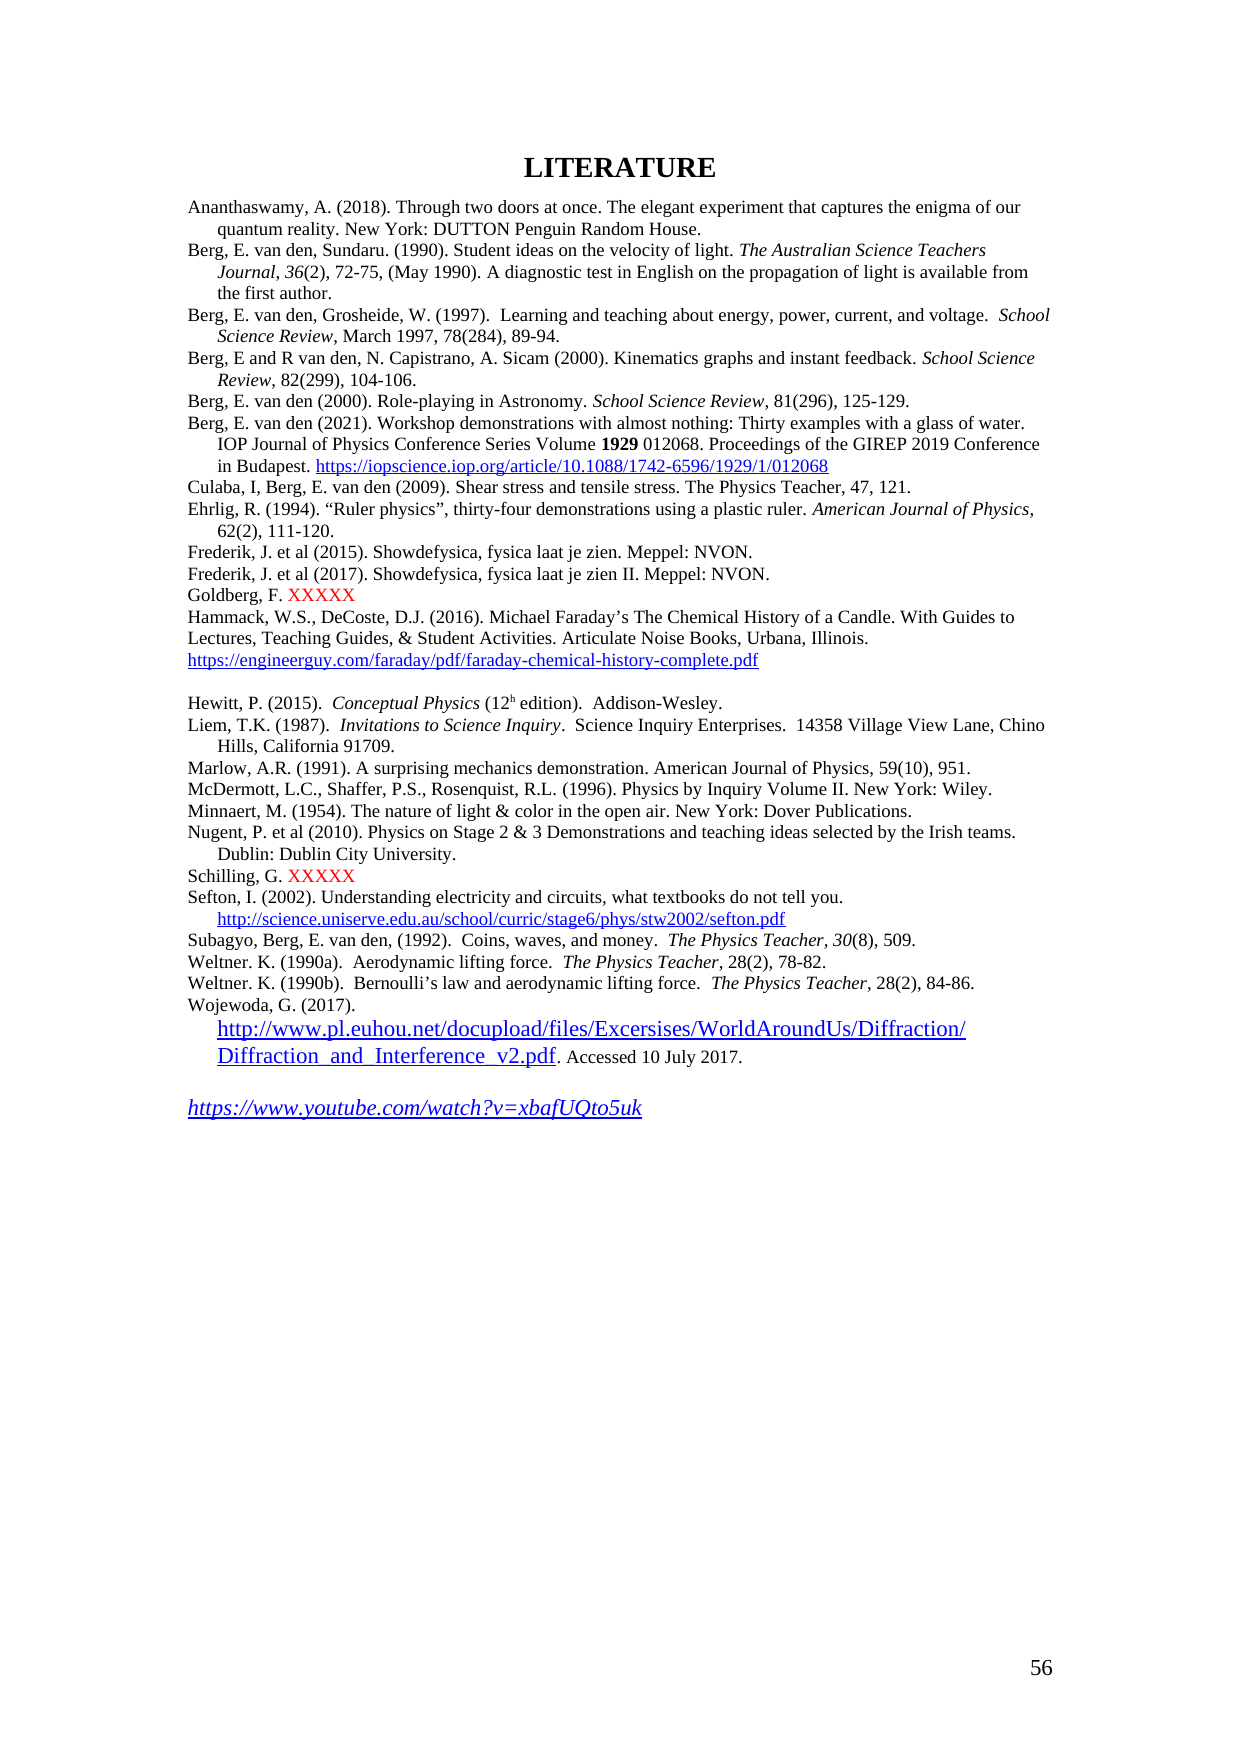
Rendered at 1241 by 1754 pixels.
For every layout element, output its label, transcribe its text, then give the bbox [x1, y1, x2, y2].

text Frederik, J. et al (2015). Showdefysica, fysica laat je zien. Meppel: NVON. [187, 541, 1053, 563]
text Goldberg, F. XXXXX [187, 584, 1053, 606]
text Berg, E. van den, Sundaru. (1990). Student ideas on the velocity of light. The Australian Science Teachers Journal, 36(2), 72-75, (May 1990). A diagnostic test in English on the propagation of light is available from the first author. [187, 239, 1053, 304]
text Minnaert, M. (1954). The nature of light & color in the open air. New York: Dover Publications. [187, 800, 1053, 821]
text Schilling, G. XXXXX [187, 864, 1053, 886]
text Hewitt, P. (2015). Conceptual Physics (12h edition). Addison-Wesley. [187, 692, 1053, 713]
text Marlow, A.R. (1991). A surprising mechanics demonstration. American Journal of Physics, 59(10), 951. [187, 757, 1053, 778]
text Sefton, I. (2002). Understanding electricity and circuits, what textbooks do not tell you. http://science.uniserve.edu.au/school/curric/stage6/phys/stw2002/sefton.pdf [187, 886, 1053, 929]
text Nugent, P. et al (2010). Physics on Stage 2 & 3 Demonstrations and teaching ideas selected by the Irish teams. Dublin: Dublin City University. [187, 821, 1053, 864]
text Berg, E. van den (2021). Workshop demonstrations with almost nothing: Thirty examples with a glass of water. IOP Journal of Physics Conference Series Volume 1929 012068. Proceedings of the GIREP 2019 Conference in Budapest. https://iopscience.iop.org/article/10.1088/1742-6596/1929/1/012068 [187, 412, 1053, 476]
text Ehrlig, R. (1994). “Ruler physics”, thirty-four demonstrations using a plastic ruler. American Journal of Physics, 62(2), 111-120. [187, 498, 1053, 541]
text Hammack, W.S., DeCoste, D.J. (2016). Michael Faraday’s The Chemical History of a Candle. With Guides to Lectures, Teaching Guides, & Student Activities. Articulate Noise Books, Urbana, Illinois. https://engineerguy.com/faraday/pdf/faraday-chemical-history-complete.pdf [187, 606, 1053, 670]
text Berg, E. van den (2000). Role-playing in Astronomy. School Science Review, 81(296), 125-129. [187, 390, 1053, 412]
text Berg, E and R van den, N. Capistrano, A. Sicam (2000). Kinematics graphs and instant feedback. School Science Review, 82(299), 104-106. [187, 347, 1053, 390]
text Frederik, J. et al (2017). Showdefysica, fysica laat je zien II. Meppel: NVON. [187, 563, 1053, 584]
text Subagyo, Berg, E. van den, (1992). Coins, waves, and money. The Physics Teacher, 30(8), 509. [187, 929, 1053, 951]
text Weltner. K. (1990b). Bernoulli’s law and aerodynamic lifting force. The Physics Teacher, 28(2), 84-86. [187, 972, 1053, 994]
text Ananthaswamy, A. (2018). Through two doors at once. The elegant experiment that captures the enigma of our quantum reality. New York: DUTTON Penguin Random House. [187, 196, 1053, 239]
text https://www.youtube.com/watch?v=xbafUQto5uk [187, 1094, 1053, 1121]
text Wojewoda, G. (2017). http://www.pl.euhou.net/docupload/files/Excersises/WorldAroundUs/Diffraction/Diffraction_and_Interference_v2.pdf. Accessed 10 July 2017. [187, 994, 1053, 1068]
text Liem, T.K. (1987). Invitations to Science Inquiry. Science Inquiry Enterprises. 14358 Village View Lane, Chino Hills, California 91709. [187, 713, 1053, 757]
text Weltner. K. (1990a). Aerodynamic lifting force. The Physics Teacher, 28(2), 78-82. [187, 951, 1053, 972]
text McDermott, L.C., Shaffer, P.S., Rosenquist, R.L. (1996). Physics by Inquiry Volume II. New York: Wiley. [187, 778, 1053, 800]
subtitle LITERATURE [187, 150, 1053, 183]
text Culaba, I, Berg, E. van den (2009). Shear stress and tensile stress. The Physics Teacher, 47, 121. [187, 476, 1053, 498]
text Berg, E. van den, Grosheide, W. (1997). Learning and teaching about energy, power, current, and voltage. School Science Review, March 1997, 78(284), 89-94. [187, 304, 1053, 347]
